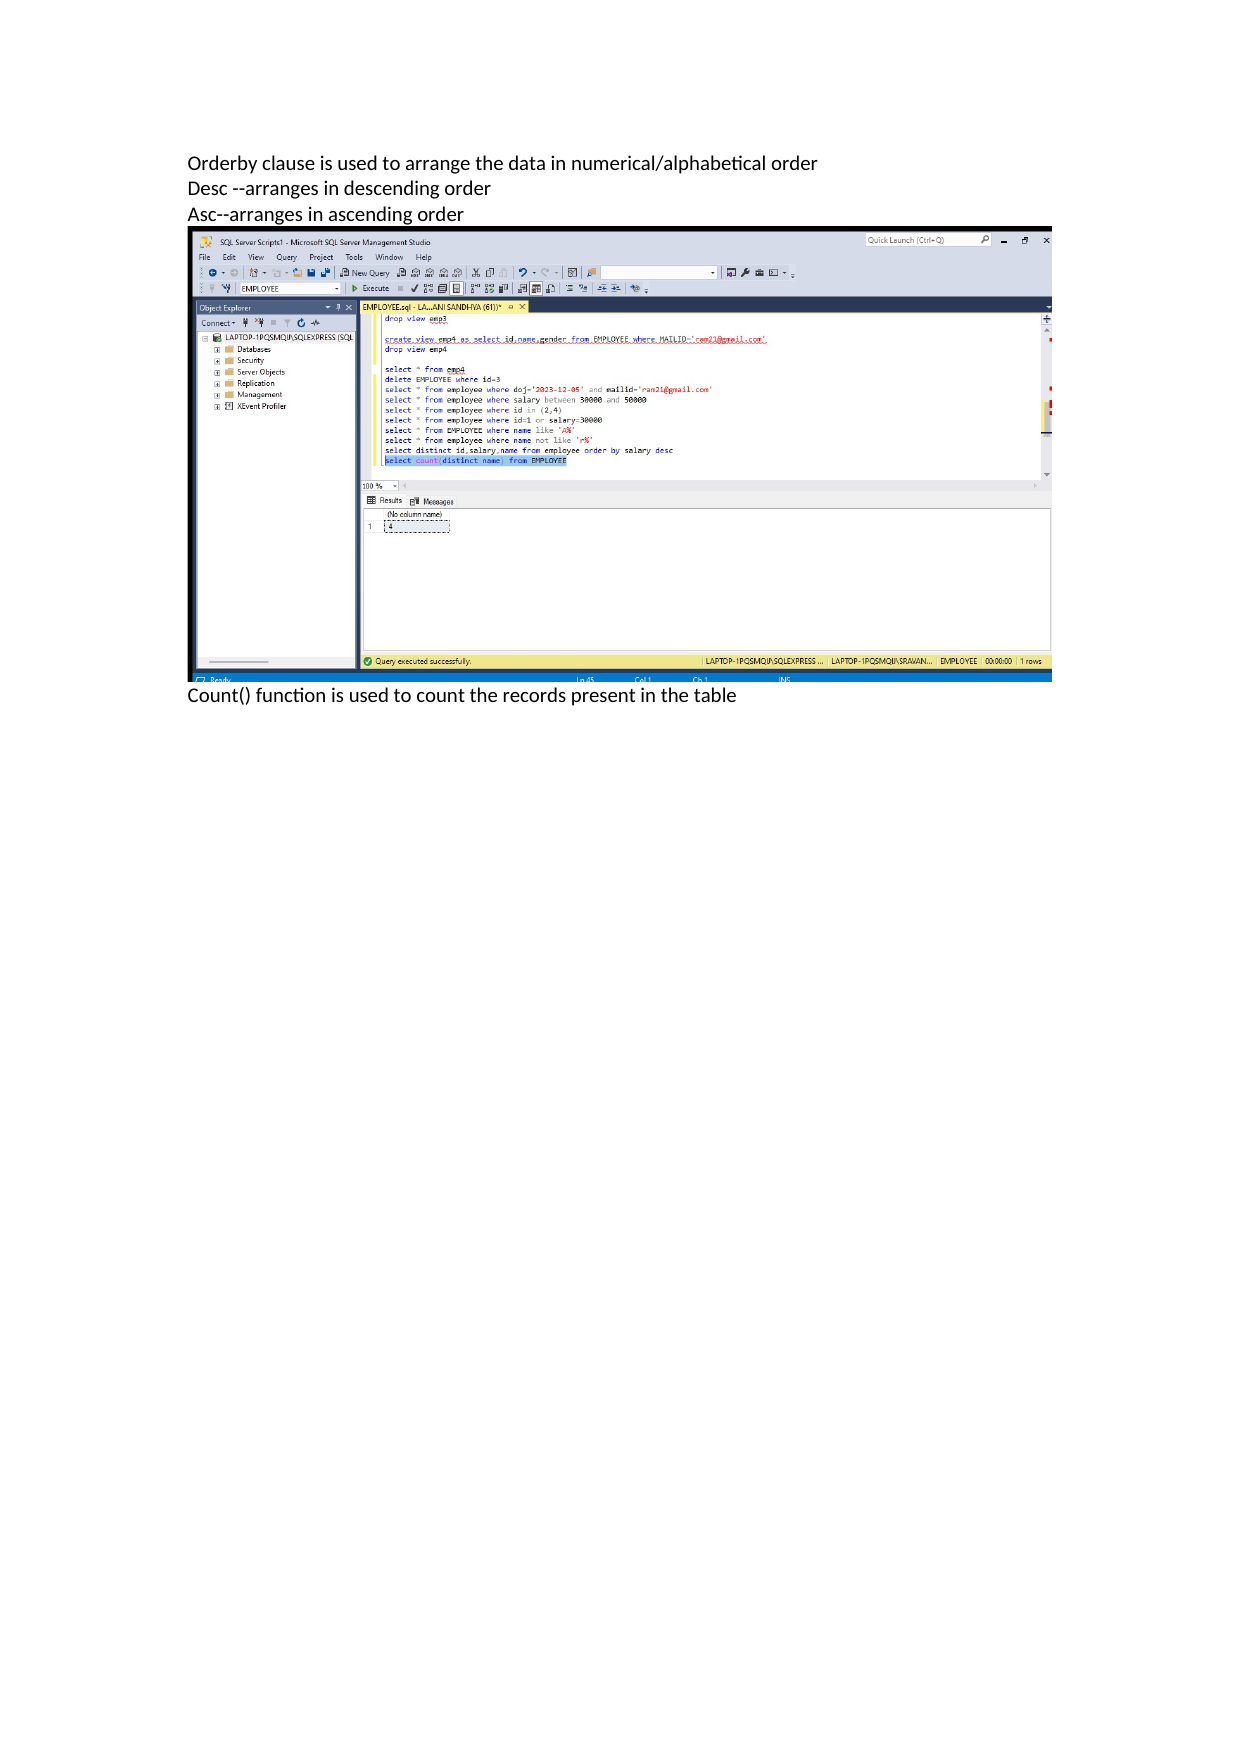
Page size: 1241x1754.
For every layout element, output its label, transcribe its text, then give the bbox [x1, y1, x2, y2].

text Desc --arranges in descending order [187, 175, 1053, 201]
text Orderby clause is used to arrange the data in numerical/alphabetical order [187, 150, 1053, 175]
text Asc--arranges in ascending order [187, 201, 1053, 226]
picture [187, 226, 1052, 682]
text Count() function is used to count the records present in the table [187, 682, 1053, 707]
